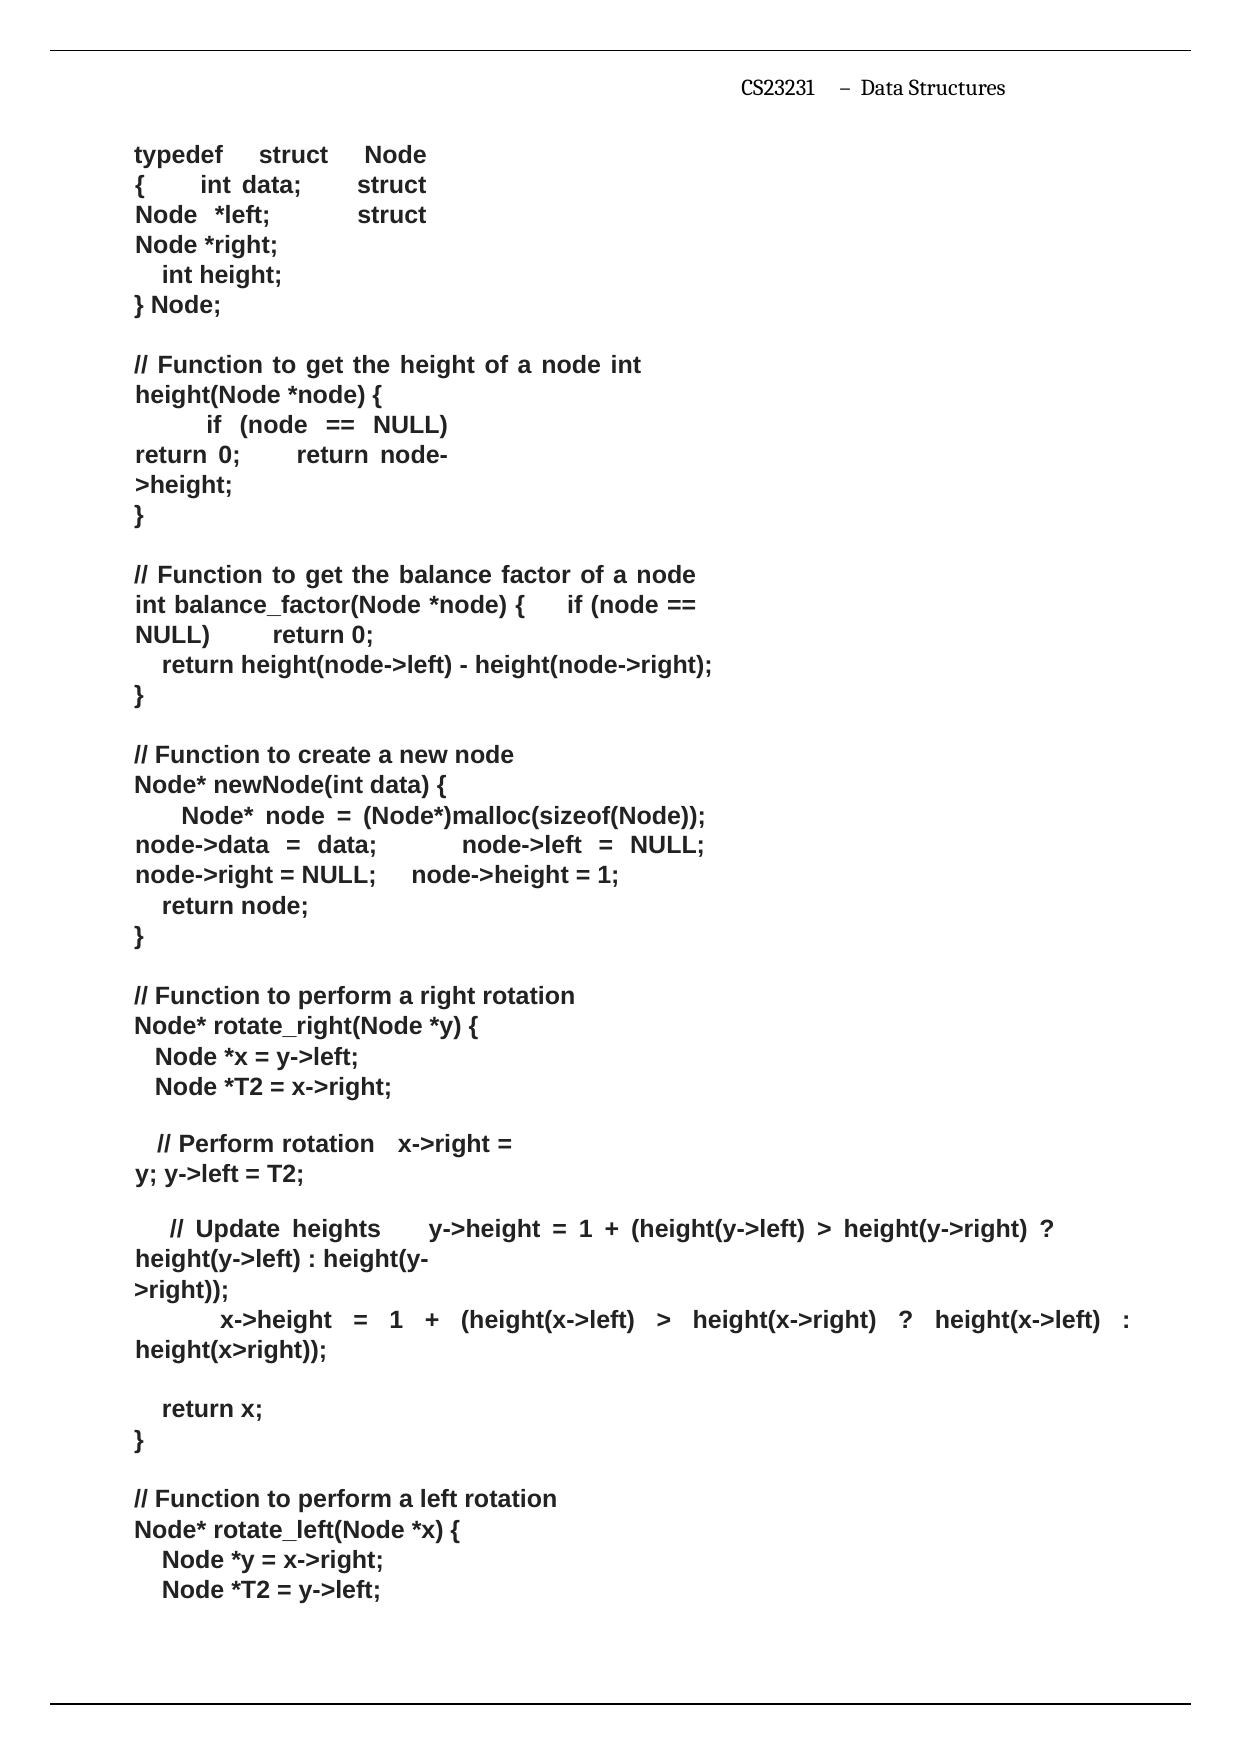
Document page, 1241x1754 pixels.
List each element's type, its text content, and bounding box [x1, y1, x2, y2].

text // Perform rotation x->right = y; y->left = T2; [134, 1129, 513, 1188]
text // Function to get the balance factor of a node int balance_factor(Node *node) { if (node == NULL) return 0; [134, 560, 697, 648]
text // Function to perform a right rotation [134, 981, 1132, 1009]
text // Update heights y->height = 1 + (height(y->left) > height(y->right) ? height(y->left) : height(y- [134, 1214, 1056, 1273]
text Node *x = y->left; [134, 1041, 1132, 1070]
text Node* node = (Node*)malloc(sizeof(Node)); node->data = data; node->left = NULL; node->right = NULL; node->height = 1; [134, 801, 706, 889]
text Node* rotate_right(Node *y) { [134, 1011, 1132, 1040]
text typedef struct Node { int data; struct Node *left; struct Node *right; [134, 140, 427, 258]
text if (node == NULL) return 0; return node->height; [134, 410, 448, 499]
text >right)); [134, 1275, 1132, 1303]
text // Function to get the height of a node int height(Node *node) { [134, 350, 642, 408]
text } [134, 921, 1132, 950]
text x->height = 1 + (height(x->left) > height(x->right) ? height(x->left) : height(x>right)); [134, 1305, 1132, 1364]
text // Function to create a new node [134, 740, 1132, 768]
text return node; [134, 891, 1132, 919]
text Node *T2 = x->right; [134, 1072, 1132, 1101]
text } [134, 500, 1132, 529]
text } [134, 1425, 1132, 1454]
text return height(node->left) - height(node->right); [134, 650, 1132, 679]
text Node *T2 = y->left; [134, 1576, 1132, 1604]
picture [739, 69, 1092, 99]
text return x; [134, 1394, 1132, 1423]
text Node* rotate_left(Node *x) { [134, 1515, 1132, 1543]
text int height; [134, 260, 1132, 289]
text Node *y = x->right; [134, 1545, 1132, 1574]
text } [134, 680, 1132, 709]
text } Node; [134, 291, 1132, 319]
text Node* newNode(int data) { [134, 770, 1132, 799]
text // Function to perform a left rotation [134, 1484, 1132, 1513]
